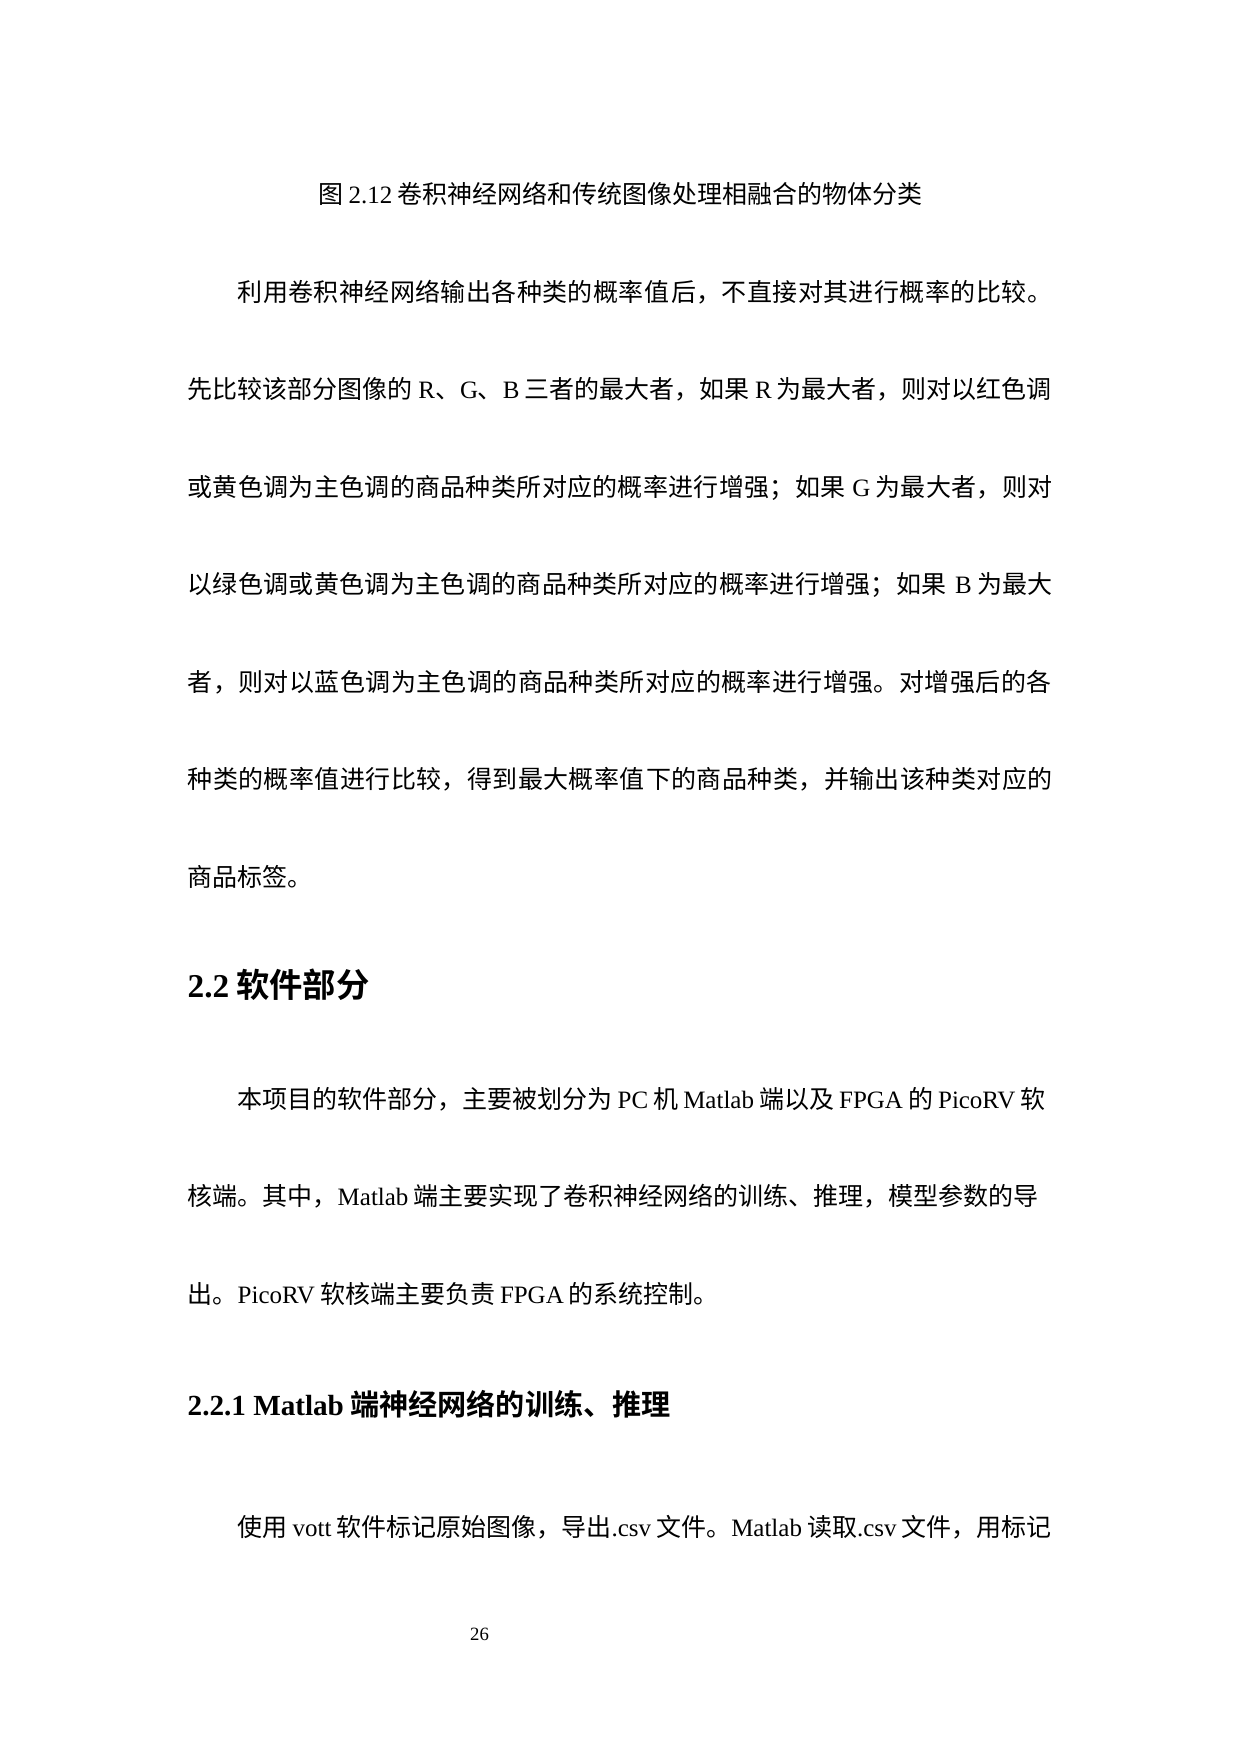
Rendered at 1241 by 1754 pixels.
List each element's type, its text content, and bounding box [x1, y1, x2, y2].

text 本项目的软件部分，主要被划分为PC机Matlab端以及FPGA的PicoRV软核端。其中，Matlab端主要实现了卷积神经网络的训练、推理，模型参数的导出。PicoRV软核端主要负责FPGA的系统控制。 [187, 1065, 1053, 1325]
text 图2.12卷积神经网络和传统图像处理相融合的物体分类 [187, 160, 1053, 225]
subtitle 2.2软件部分 [187, 951, 1053, 1016]
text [187, 1493, 1053, 1558]
text 利用卷积神经网络输出各种类的概率值后，不直接对其进行概率的比较。先比较该部分图像的R、G、B三者的最大者，如果R为最大者，则对以红色调或黄色调为主色调的商品种类所对应的概率进行增强；如果G为最大者，则对以绿色调或黄色调为主色调的商品种类所对应的概率进行增强；如果B为最大者，则对以蓝色调为主色调的商品种类所对应的概率进行增强。对增强后的各种类的概率值进行比较，得到最大概率值下的商品种类，并输出该种类对应的商品标签。 [187, 258, 1053, 908]
subtitle 2.2.1 Matlab端神经网络的训练、推理 [187, 1370, 1053, 1435]
